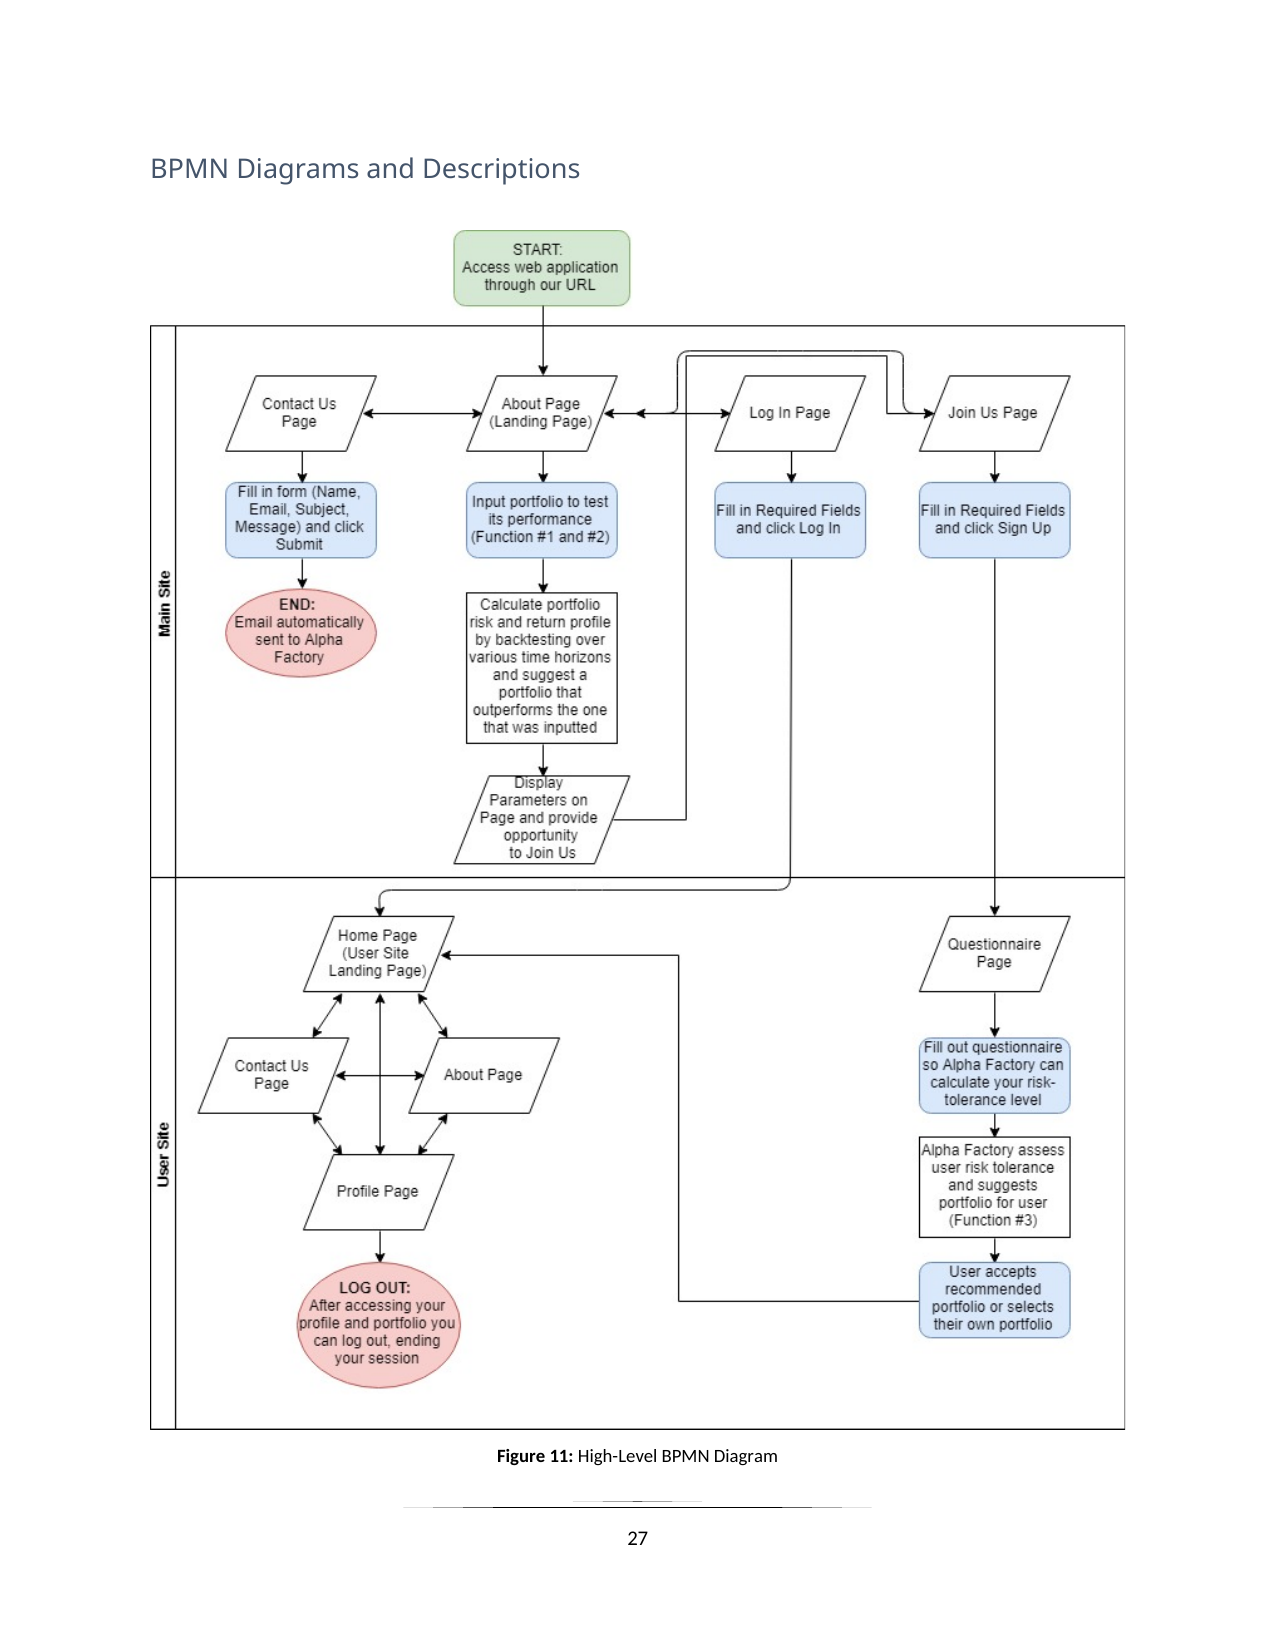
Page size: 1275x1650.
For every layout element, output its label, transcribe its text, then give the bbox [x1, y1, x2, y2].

picture [150, 230, 1125, 1430]
text Figure 11: High-Level BPMN Diagram [150, 1444, 1125, 1467]
subtitle BPMN Diagrams and Descriptions [150, 150, 1125, 187]
